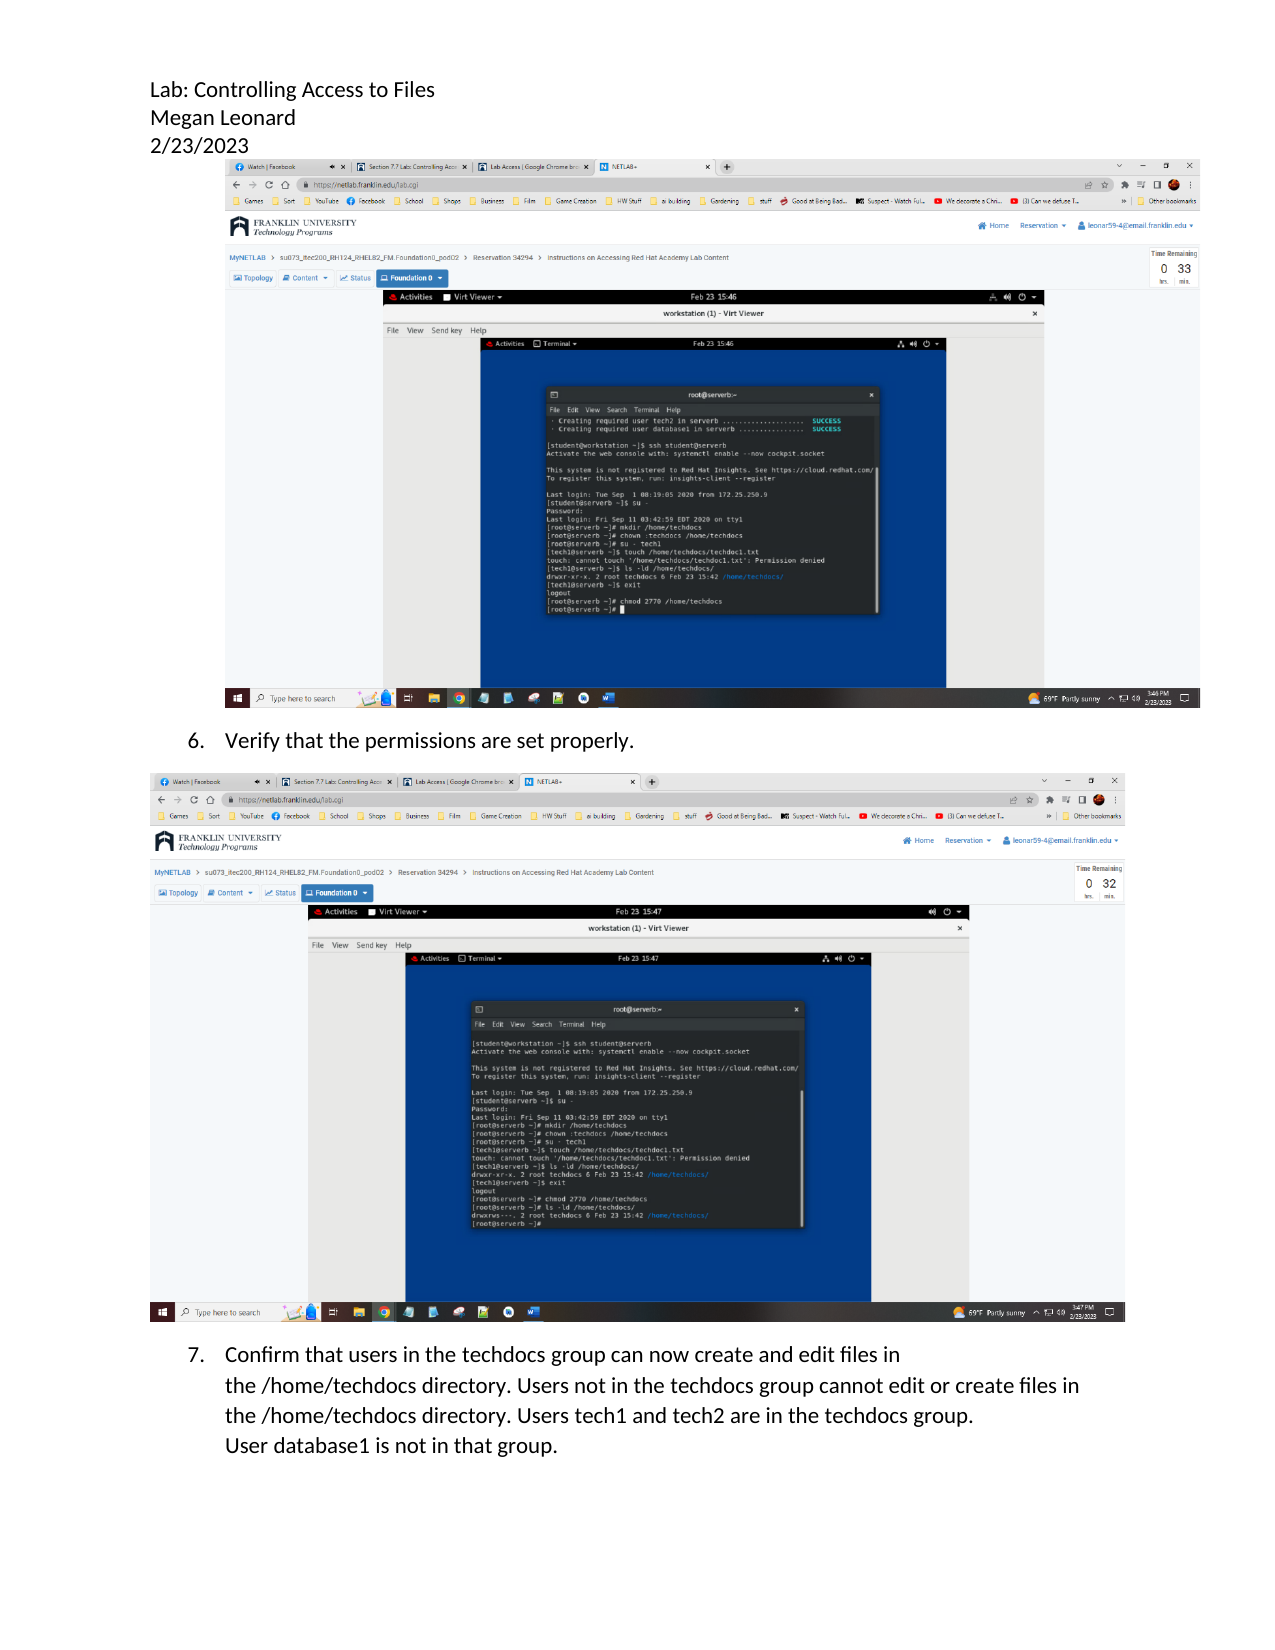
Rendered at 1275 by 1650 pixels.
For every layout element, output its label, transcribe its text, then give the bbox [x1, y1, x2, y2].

list Confirm that users in the techdocs group can now create and edit files in the /home/techdocs directory. Users not in the techdocs group cannot edit or create files in the /home/techdocs directory. Users tech1 and tech2 are in the techdocs group. User database1 is not in that group. [187, 1341, 1125, 1459]
list Verify that the permissions are set properly. [187, 726, 1125, 754]
picture [150, 773, 1125, 1322]
picture [225, 159, 1200, 708]
